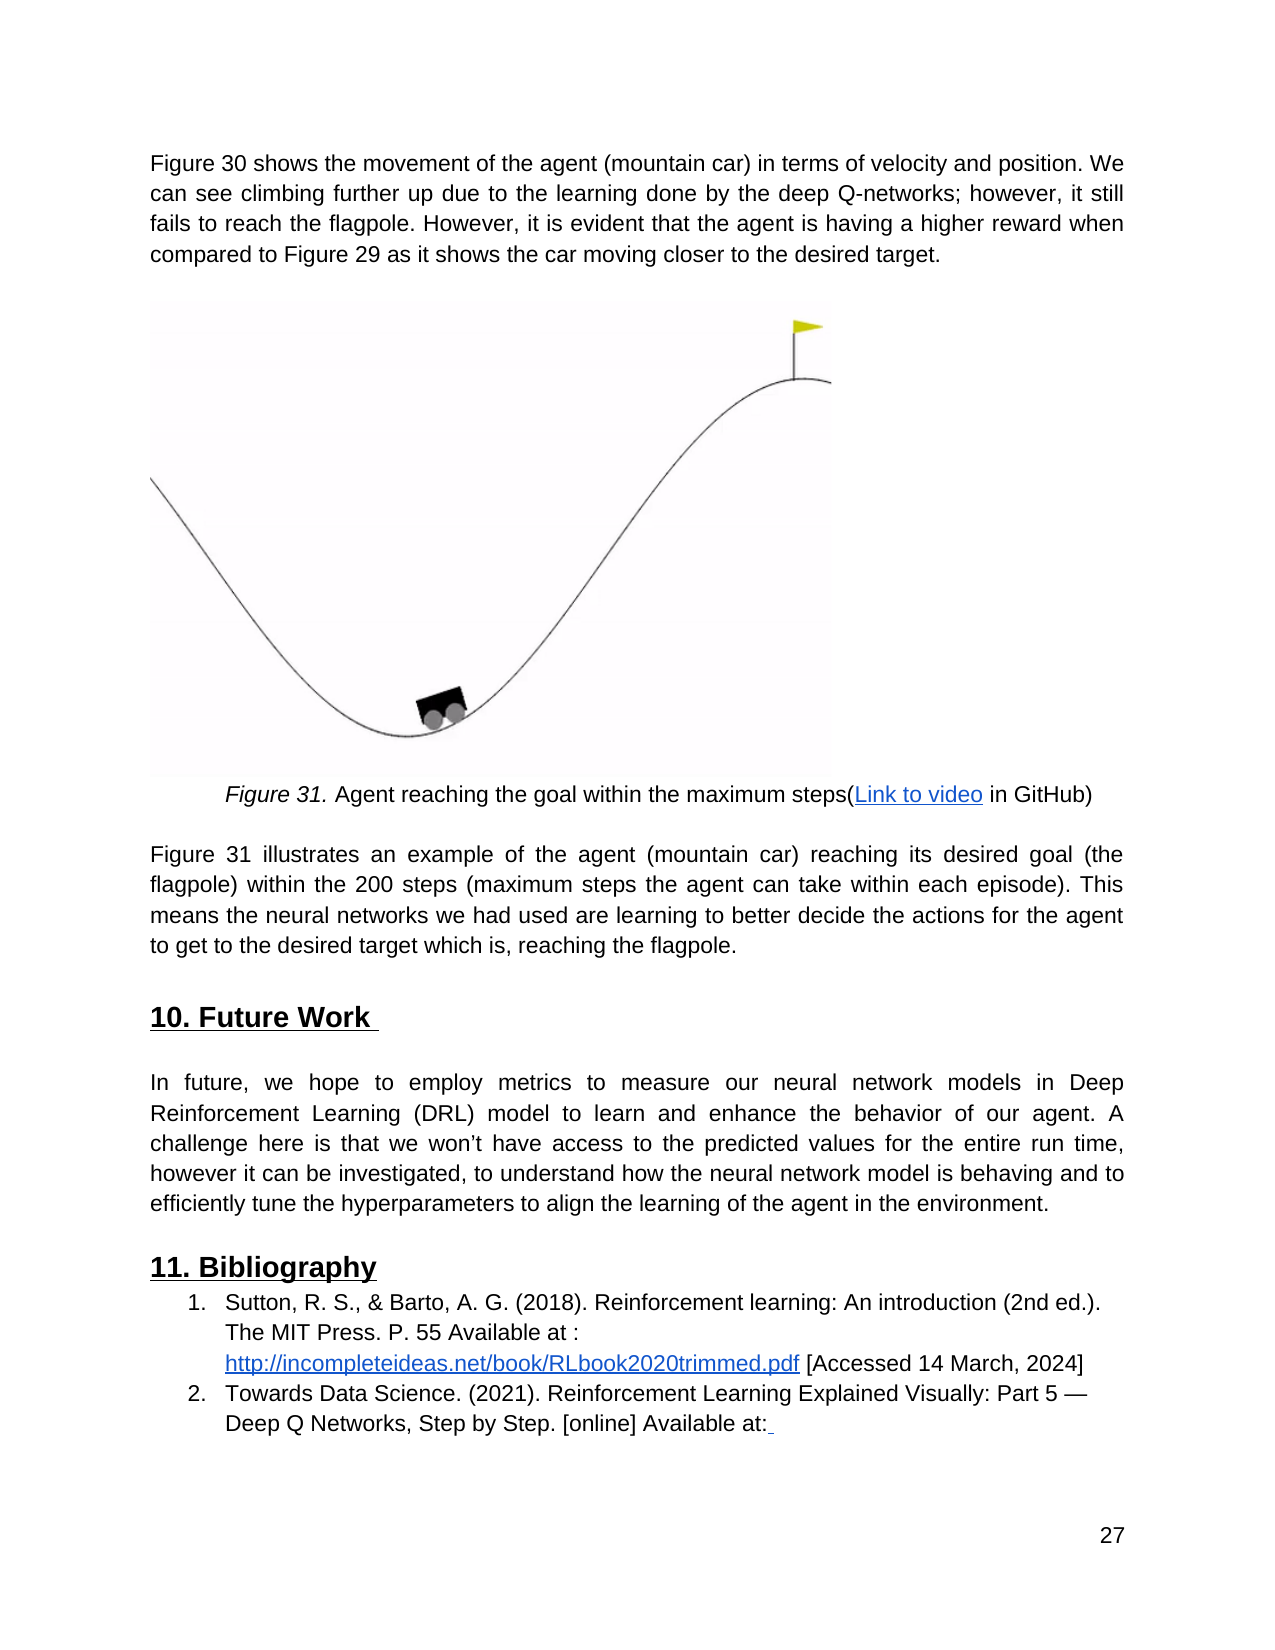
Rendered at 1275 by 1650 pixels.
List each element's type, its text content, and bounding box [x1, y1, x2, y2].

text Figure 31. Agent reaching the goal within the maximum steps(Link to video in GitHub) [150, 781, 1125, 807]
list Sutton, R. S., & Barto, A. G. (2018). Reinforcement learning: An introduction (2nd ed.). The MIT Press. P. 55 Available at : http://incompleteideas.net/book/RLbook2020trimmed.pdf [Accessed 14 March, 2024] [187, 1289, 1125, 1376]
text Figure 30 shows the movement of the agent (mountain car) in terms of velocity and position. We can see climbing further up due to the learning done by the deep Q-networks; however, it still fails to reach the flagpole. However, it is evident that the agent is having a higher reward when compared to Figure 29 as it shows the car moving closer to the desired target. [150, 150, 1125, 267]
subtitle 11. Bibliography [150, 1251, 1125, 1284]
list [187, 1380, 1125, 1436]
text Figure 31 illustrates an example of the agent (mountain car) reaching its desired goal (the flagpole) within the 200 steps (maximum steps the agent can take within each episode). This means the neural networks we had used are learning to better decide the actions for the agent to get to the desired target which is, reaching the flagpole. [150, 841, 1125, 958]
picture [150, 301, 832, 777]
subtitle 10. Future Work [150, 1001, 1125, 1034]
text In future, we hope to employ metrics to measure our neural network models in Deep Reinforcement Learning (DRL) model to learn and enhance the behavior of our agent. A challenge here is that we won’t have access to the predicted values for the entire run time, however it can be investigated, to understand how the neural network model is behaving and to efficiently tune the hyperparameters to align the learning of the agent in the environment. [150, 1069, 1125, 1216]
